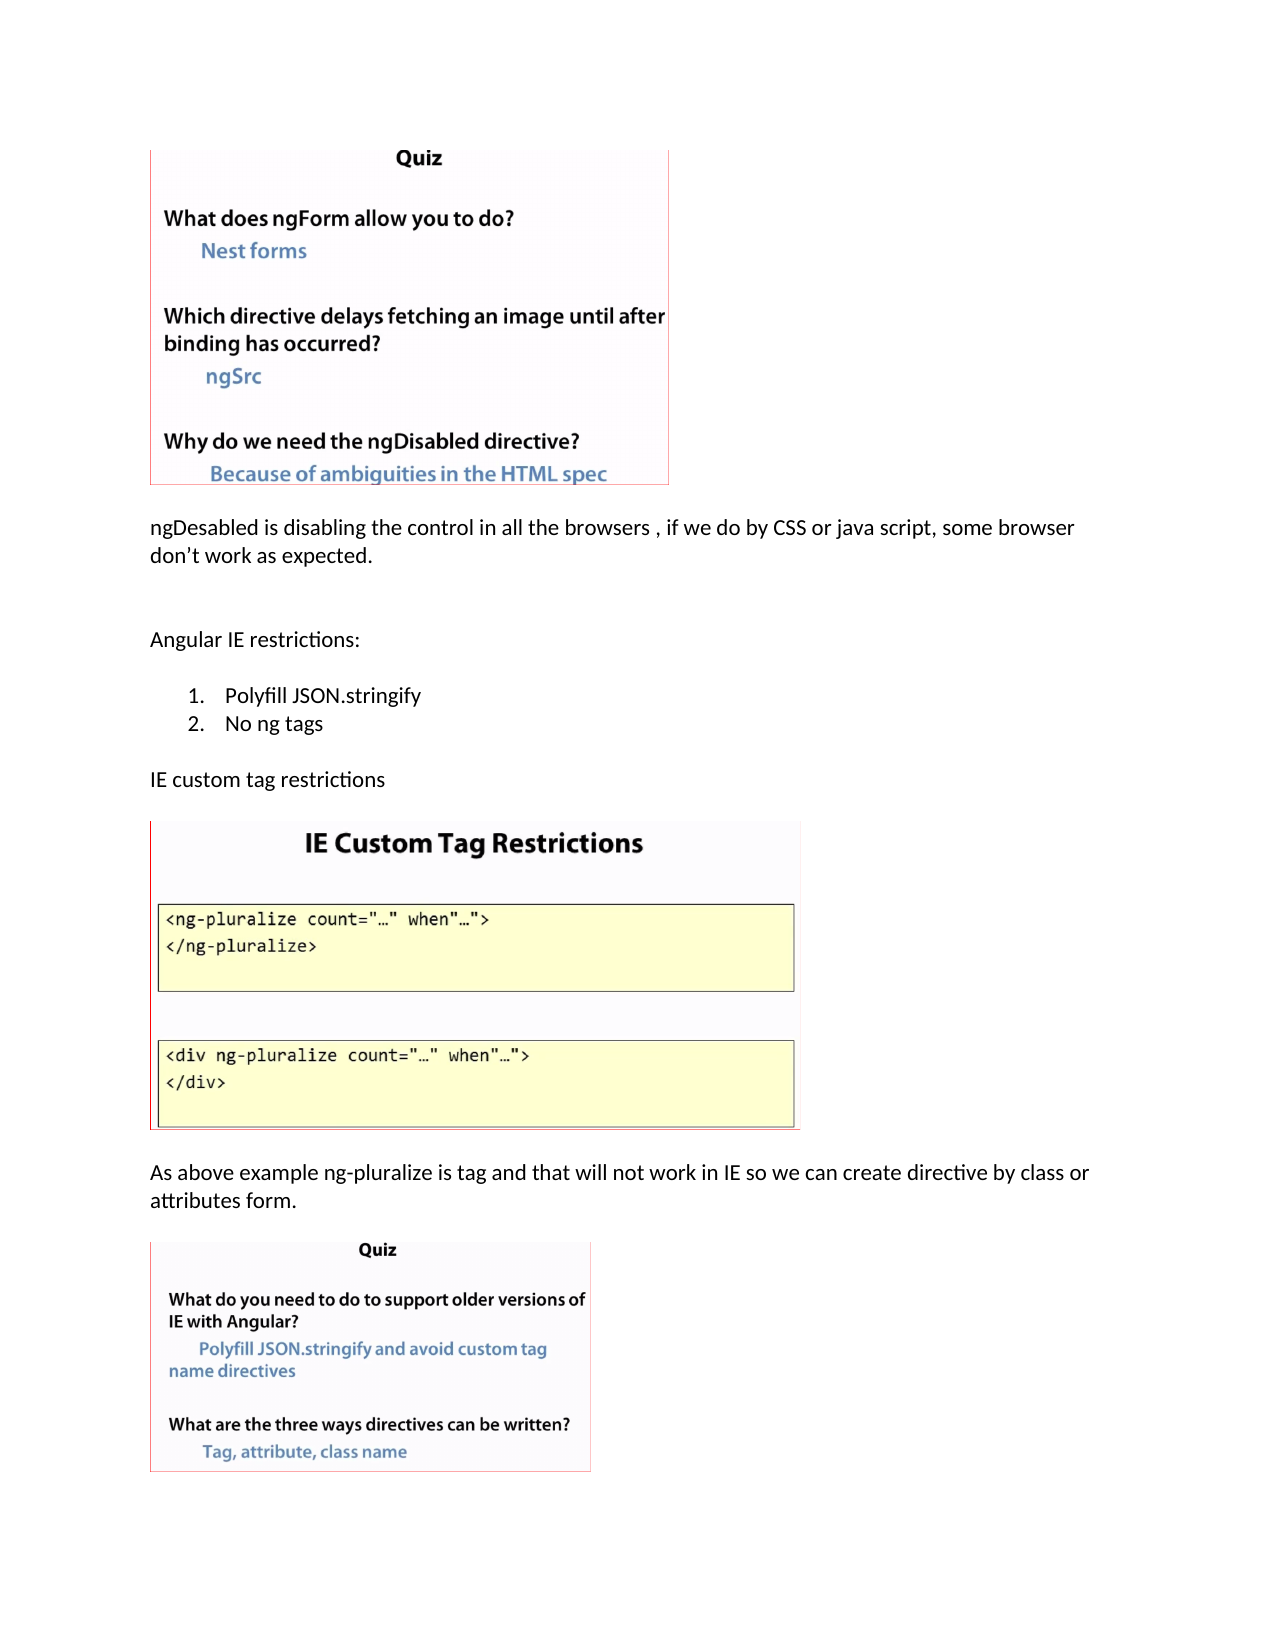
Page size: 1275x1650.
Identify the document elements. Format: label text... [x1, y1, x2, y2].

text As above example ng-pluralize is tag and that will not work in IE so we can create directive by class or attributes form. [150, 1158, 1125, 1214]
text Angular IE restrictions: [150, 625, 1125, 653]
list No ng tags [187, 709, 1125, 737]
list Polyfill JSON.stringify [187, 681, 1125, 709]
picture [150, 821, 800, 1130]
picture [150, 1242, 591, 1472]
picture [150, 150, 669, 485]
text ngDesabled is disabling the control in all the browsers , if we do by CSS or java script, some browser don’t work as expected. [150, 513, 1125, 569]
text IE custom tag restrictions [150, 765, 1125, 793]
